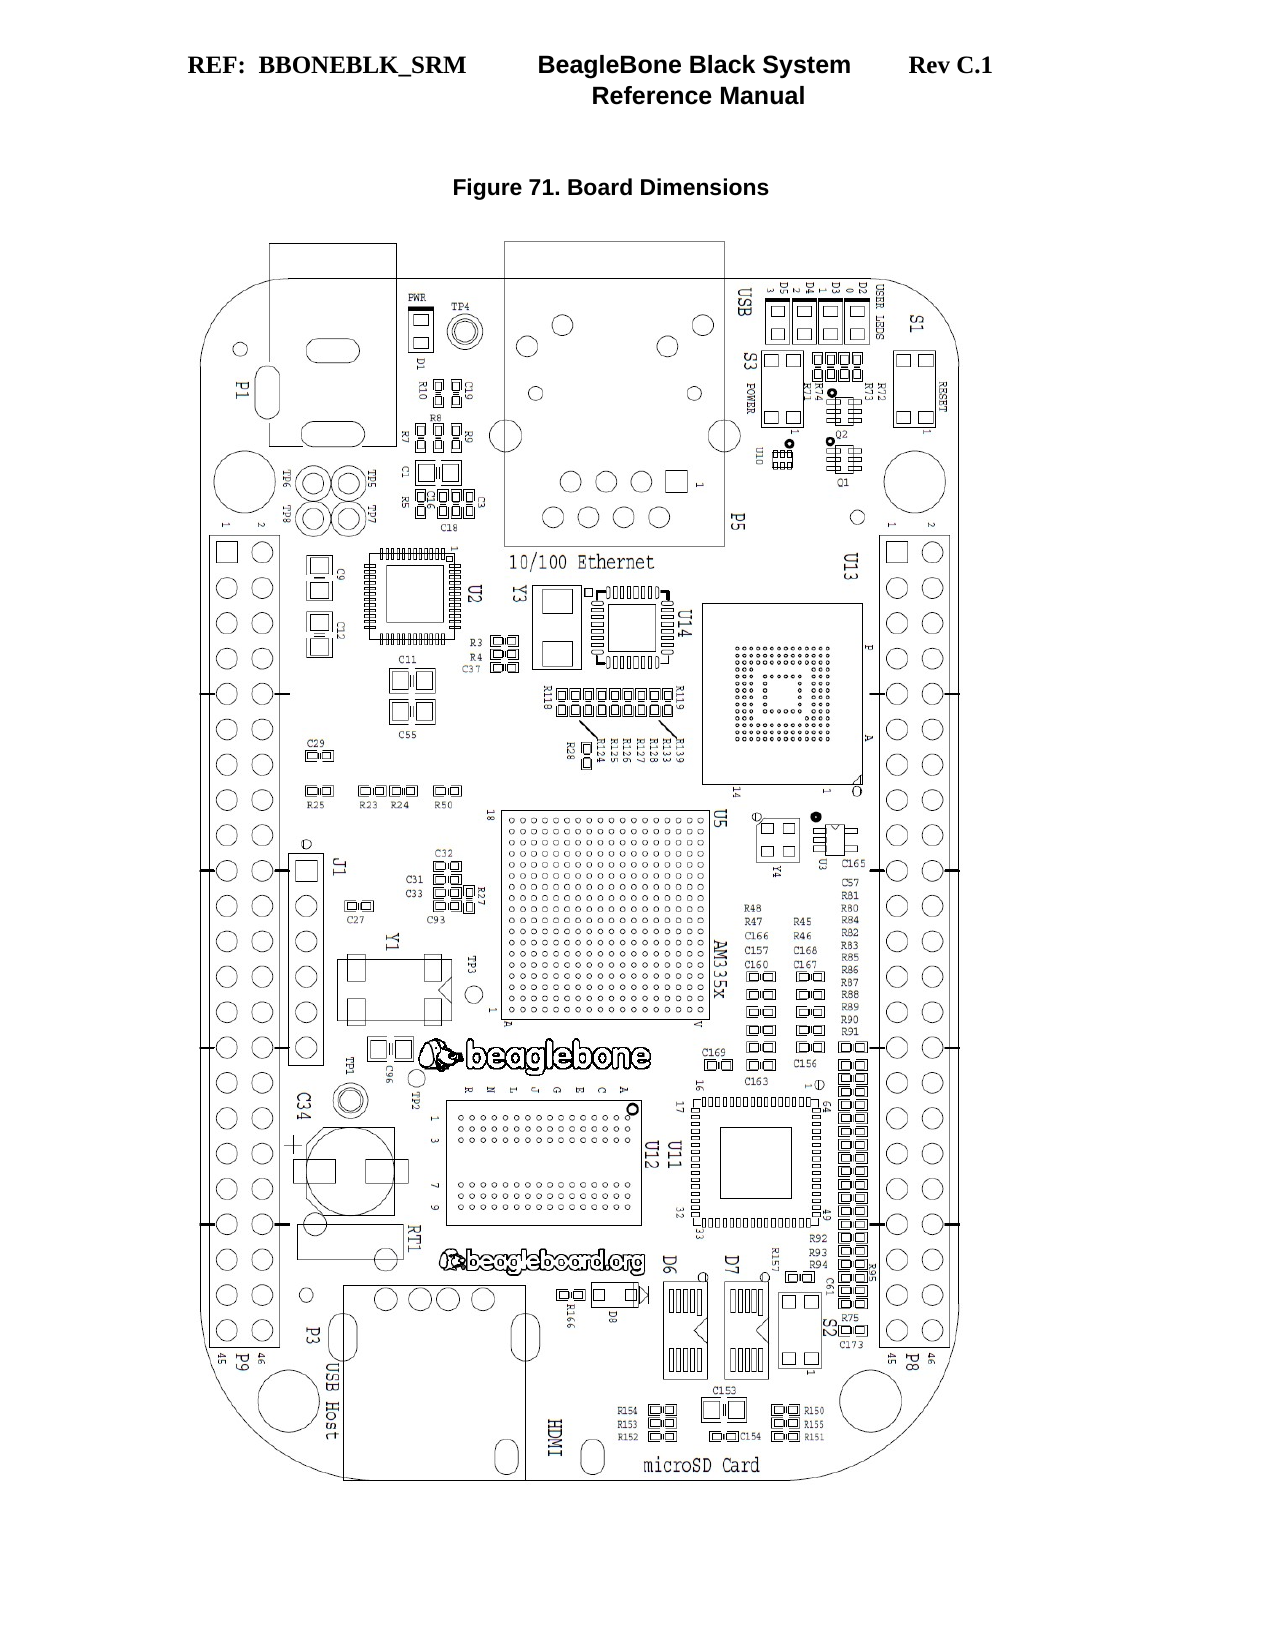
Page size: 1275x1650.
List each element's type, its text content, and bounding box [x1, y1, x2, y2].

subtitle Figure 71. Board Dimensions [187, 174, 1034, 201]
picture [194, 214, 966, 1494]
